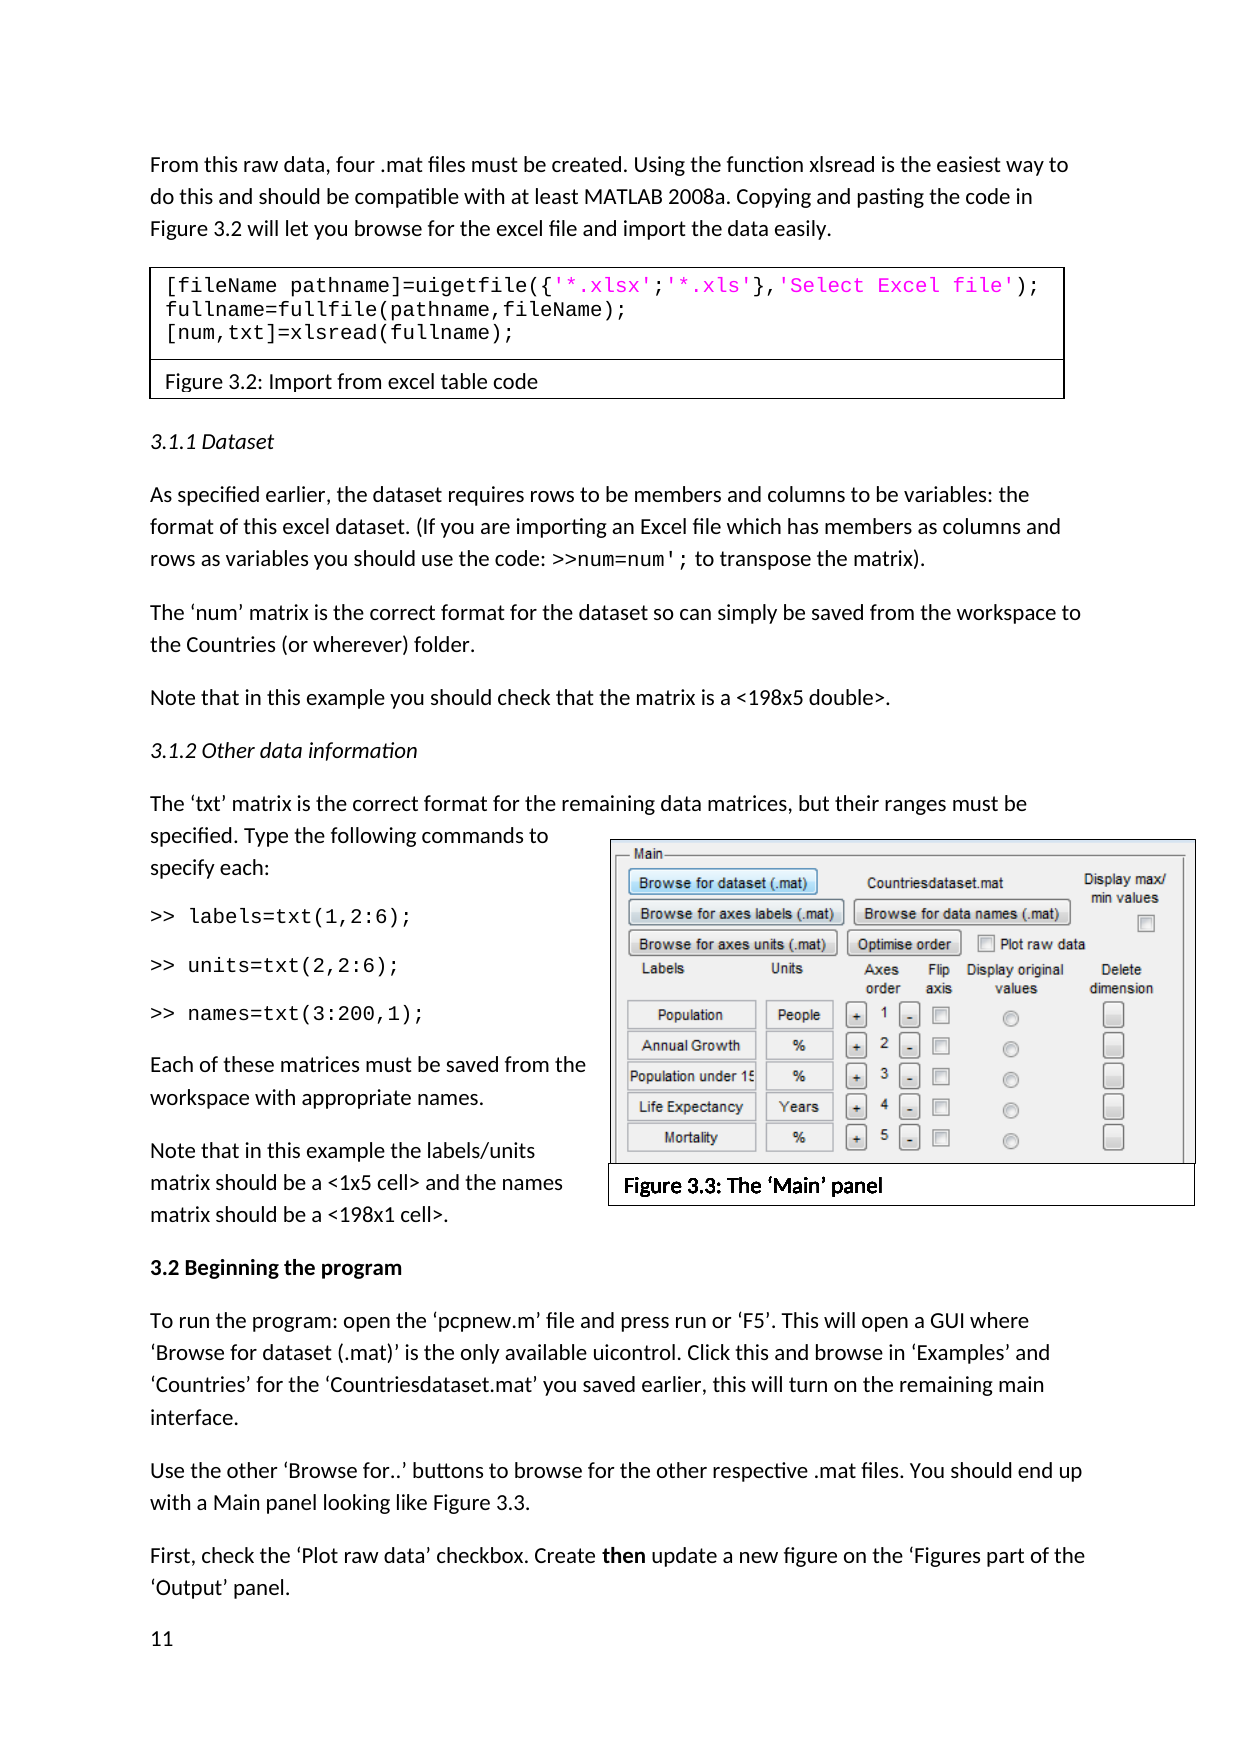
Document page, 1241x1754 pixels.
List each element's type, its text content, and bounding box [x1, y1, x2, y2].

text From this raw data, four .mat files must be created. Using the function xlsread is the easiest way to do this and should be compatible with at least MATLAB 2008a. Copying and pasting the code in Figure 3.2 will let you browse for the excel file and import the data easily. [150, 150, 1090, 242]
text Use the other ‘Browse for..’ buttons to browse for the other respective .mat files. You should end up with a Main panel looking like Figure 3.3. [150, 1456, 1090, 1516]
text The ‘txt’ matrix is the correct format for the remaining data matrices, but their ranges must be specified. Type the following commands to specify each: [150, 789, 1090, 882]
subtitle 3.1.2 Other data information [150, 736, 1090, 764]
text The ‘num’ matrix is the correct format for the dataset so can simply be saved from the workspace to the Countries (or wherever) folder. [150, 598, 1090, 658]
text >> labels=txt(1,2:6); [150, 907, 610, 930]
subtitle 3.2 Beginning the program [150, 1253, 1090, 1281]
text Each of these matrices must be saved from the workspace with appropriate names. [150, 1051, 610, 1111]
text First, check the ‘Plot raw data’ checkbox. Create then update a new figure on the ‘Figures part of the ‘Output’ panel. [150, 1541, 1090, 1601]
text To run the program: open the ‘pcpnew.m’ file and press run or ‘F5’. This will open a GUI where ‘Browse for dataset (.mat)’ is the only available uicontrol. Click this and browse in ‘Examples’ and ‘Countries’ for the ‘Countriesdataset.mat’ you saved earlier, this will turn on the remaining main interface. [150, 1306, 1090, 1431]
picture [611, 840, 1195, 1163]
text As specified earlier, the dataset requires rows to be members and columns to be variables: the format of this excel dataset. (If you are importing an Excel file which has members as columns and rows as variables you should use the code: >>num=num'; to transpose the matrix). [150, 480, 1090, 573]
text Note that in this example the labels/units matrix should be a <1x5 cell> and the names matrix should be a <198x1 cell>. [150, 1136, 1090, 1228]
text >> units=txt(2,2:6); [150, 954, 610, 978]
text >> names=txt(3:200,1); [150, 1003, 610, 1026]
subtitle 3.1.1 Dataset [150, 427, 1090, 455]
text Note that in this example you should check that the matrix is a <198x5 double>. [150, 683, 1090, 711]
